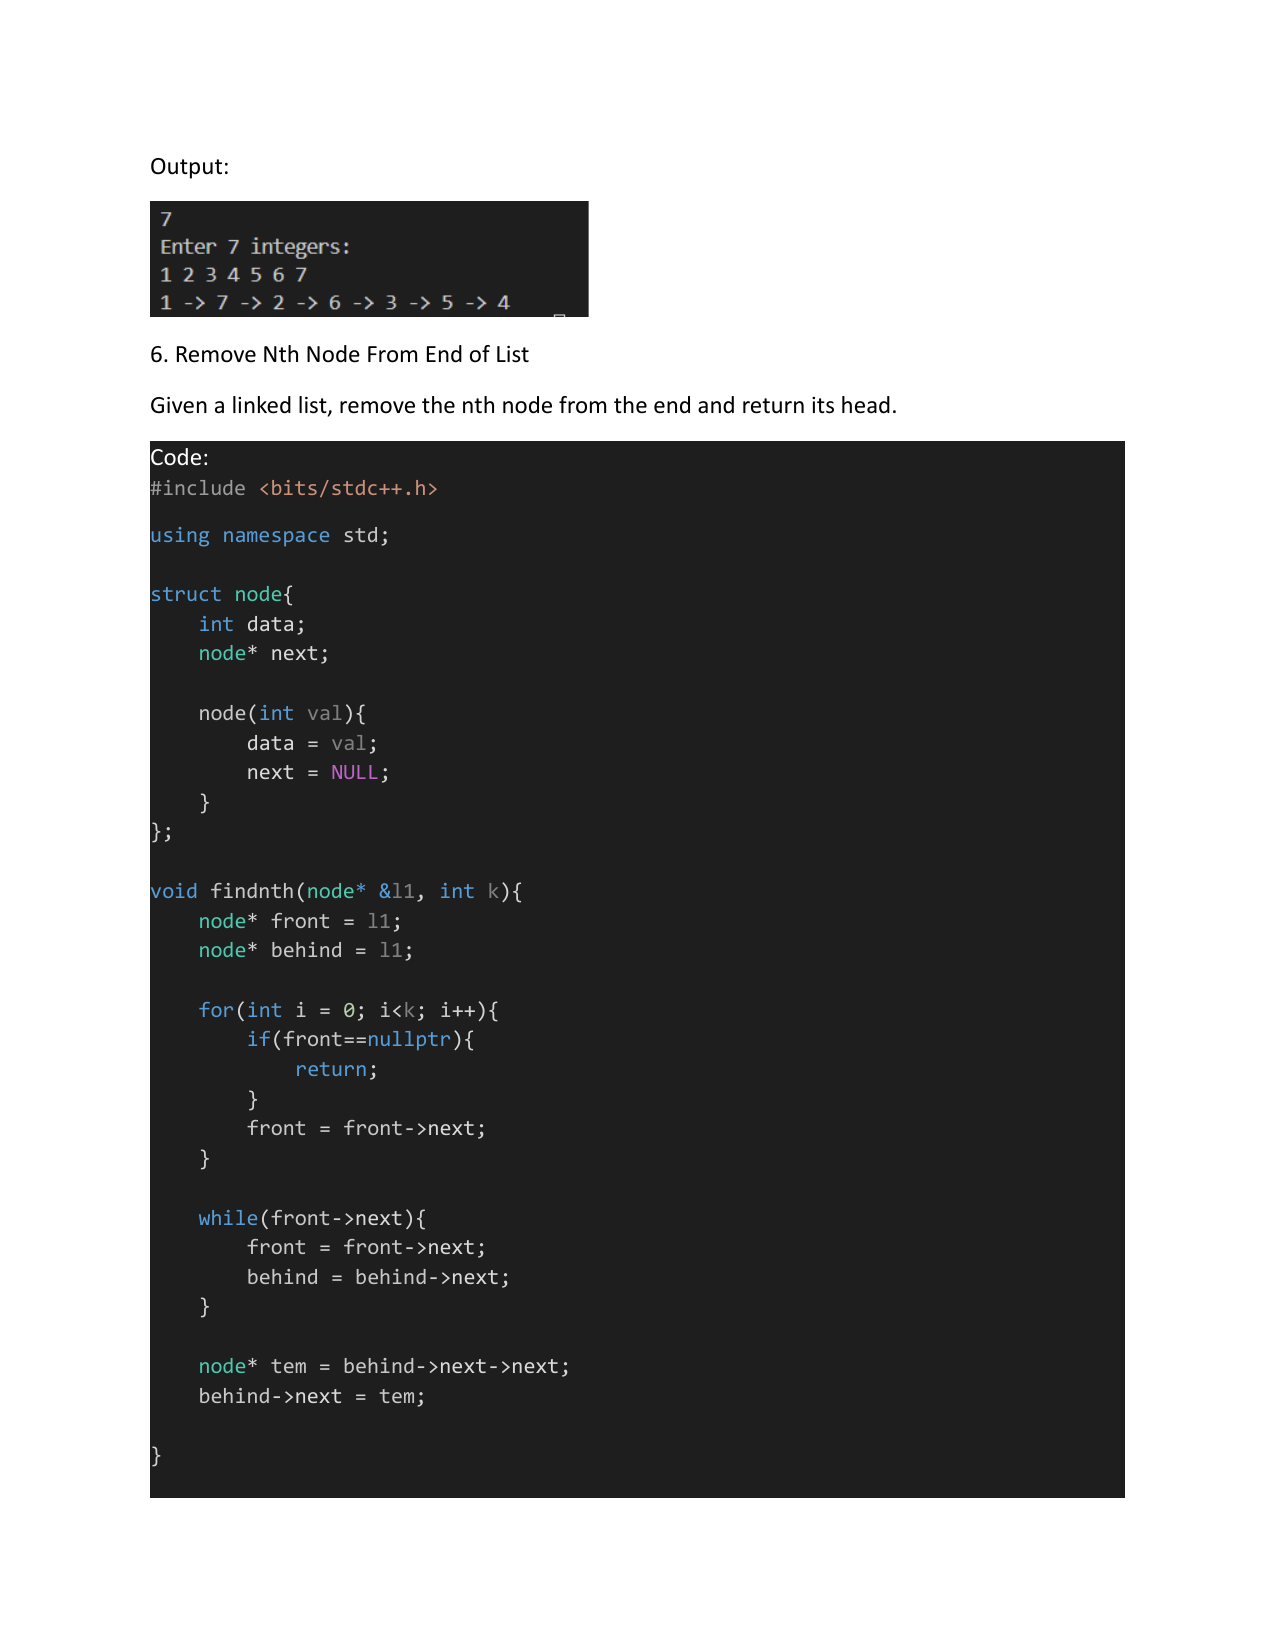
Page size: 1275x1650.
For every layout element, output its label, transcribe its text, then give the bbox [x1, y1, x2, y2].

text behind->next = tem; [150, 1379, 1125, 1409]
text } [150, 1438, 1125, 1468]
text } [150, 1141, 1125, 1171]
text while(front->next){ [150, 1201, 1125, 1231]
text } [150, 1082, 1125, 1112]
text node* front = l1; [150, 904, 1125, 934]
text node* next; [150, 637, 1125, 666]
text node* tem = behind->next->next; [150, 1349, 1125, 1379]
text 6. Remove Nth Node From End of List [150, 338, 1125, 368]
picture [150, 201, 589, 317]
text return; [150, 1052, 1125, 1082]
text }; [150, 815, 1125, 844]
text node* behind = l1; [150, 934, 1125, 963]
text node(int val){ [150, 696, 1125, 726]
text Output: [150, 150, 1125, 181]
text front = front->next; [150, 1231, 1125, 1260]
text next = NULL; [150, 756, 1125, 785]
text data = val; [150, 726, 1125, 756]
text behind = behind->next; [150, 1260, 1125, 1290]
text front = front->next; [150, 1112, 1125, 1141]
text } [150, 1290, 1125, 1319]
text for(int i = 0; i<k; i++){ [150, 993, 1125, 1023]
text if(front==nullptr){ [150, 1023, 1125, 1052]
text using namespace std; [150, 518, 1125, 548]
text } [150, 785, 1125, 815]
text void findnth(node* &l1, int k){ [150, 874, 1125, 904]
text Code: #include <bits/stdc++.h> [150, 441, 1125, 501]
text Given a linked list, remove the nth node from the end and return its head. [150, 389, 1125, 420]
text struct node{ [150, 577, 1125, 607]
text int data; [150, 607, 1125, 637]
